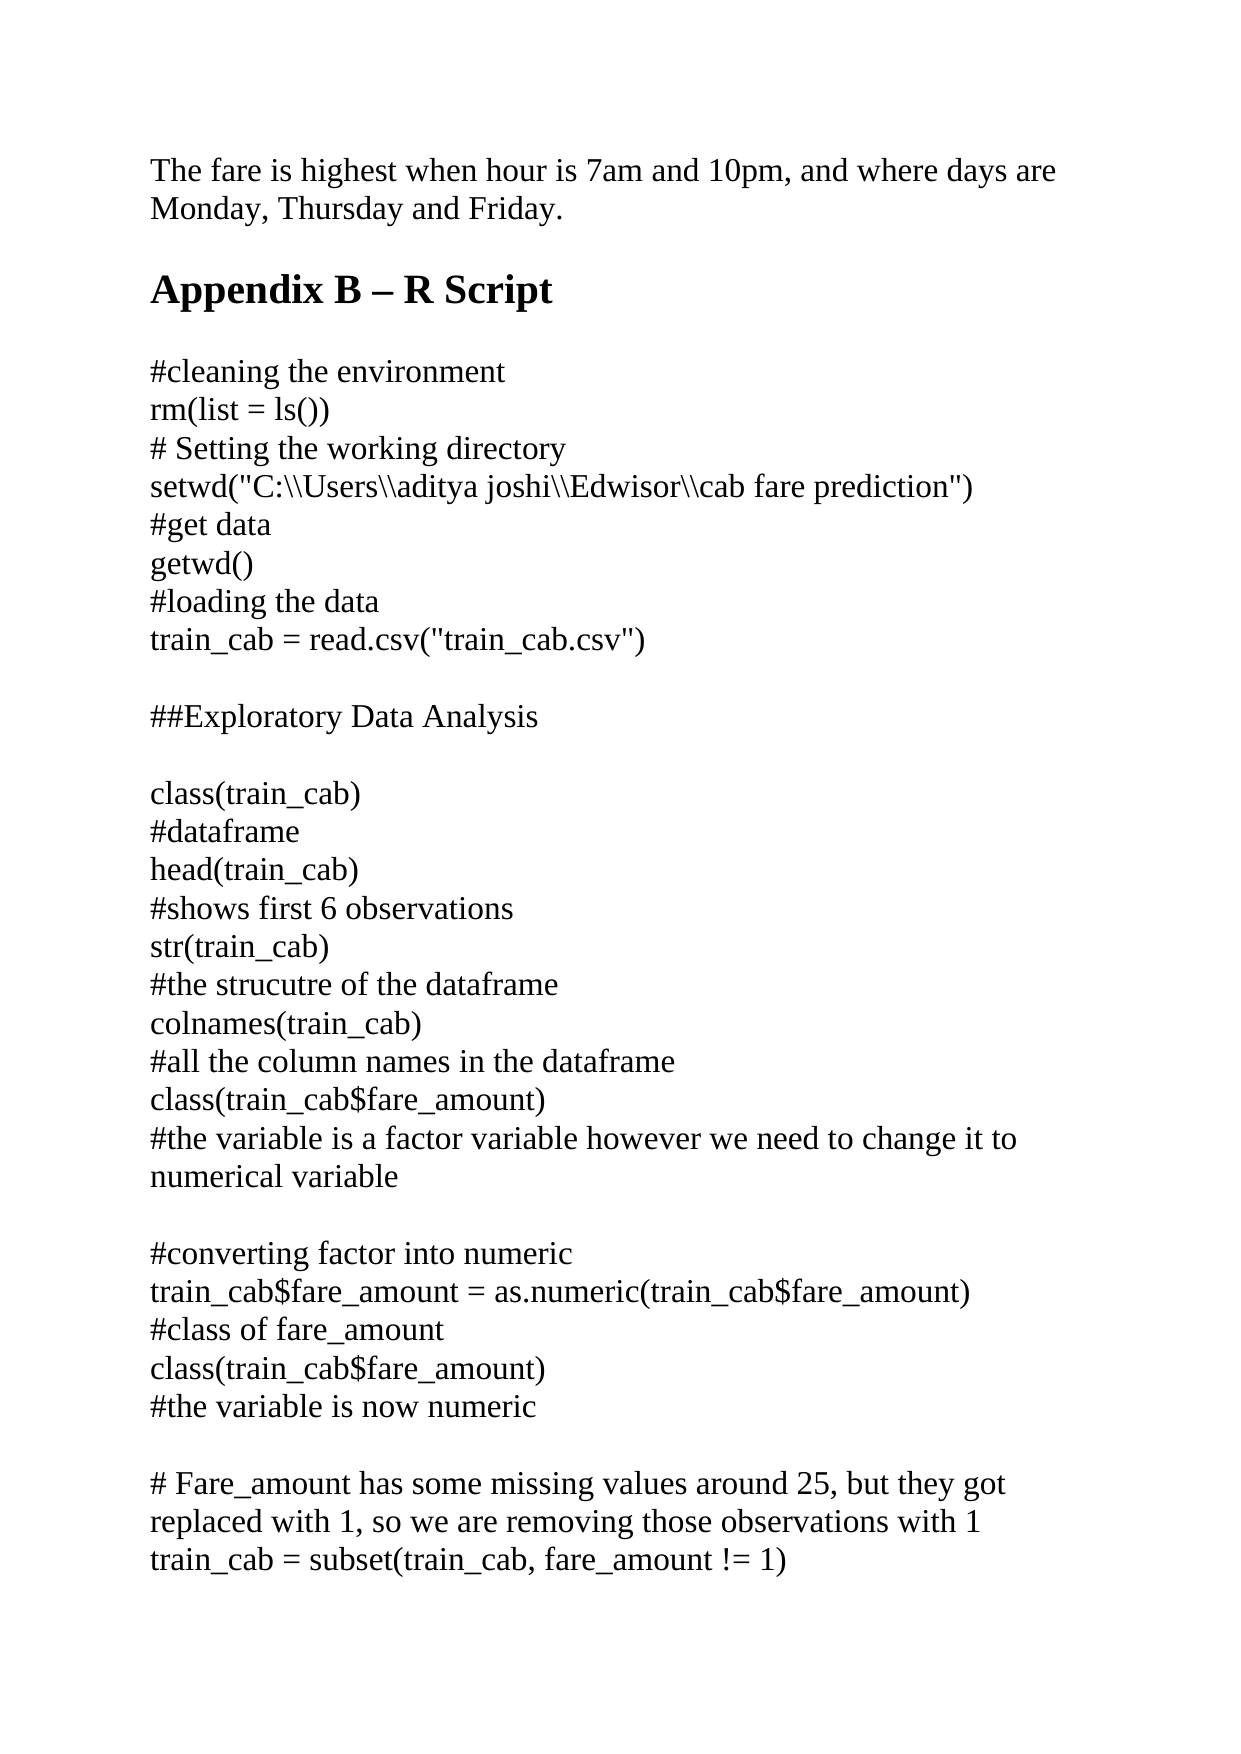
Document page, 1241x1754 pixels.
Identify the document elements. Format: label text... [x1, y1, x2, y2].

text class(train_cab) [150, 773, 1090, 811]
text #all the column names in the dataframe [150, 1041, 1090, 1079]
text setwd("C:\\Users\\aditya joshi\\Edwisor\\cab fare prediction") [150, 466, 1090, 504]
text #converting factor into numeric [150, 1233, 1090, 1271]
text getwd() [150, 543, 1090, 581]
text #the variable is now numeric [150, 1386, 1090, 1424]
text #cleaning the environment [150, 351, 1090, 389]
text #dataframe [150, 811, 1090, 849]
text The fare is highest when hour is 7am and 10pm, and where days are Monday, Thursday and Friday. [150, 150, 1090, 227]
text train_cab = read.csv("train_cab.csv") [150, 619, 1090, 658]
text Appendix B – R Script [150, 265, 1090, 313]
text train_cab = subset(train_cab, fare_amount != 1) [150, 1539, 1090, 1578]
text #class of fare_amount [150, 1309, 1090, 1348]
text #the variable is a factor variable however we need to change it to numerical variable [150, 1118, 1090, 1194]
text #loading the data [150, 581, 1090, 619]
text # Fare_amount has some missing values around 25, but they got replaced with 1, so we are removing those observations with 1 [150, 1463, 1090, 1539]
text # Setting the working directory [150, 428, 1090, 466]
text rm(list = ls()) [150, 389, 1090, 428]
text head(train_cab) [150, 849, 1090, 888]
text #shows first 6 observations [150, 888, 1090, 926]
text train_cab$fare_amount = as.numeric(train_cab$fare_amount) [150, 1271, 1090, 1309]
text class(train_cab$fare_amount) [150, 1079, 1090, 1118]
text colnames(train_cab) [150, 1003, 1090, 1041]
text ##Exploratory Data Analysis [150, 696, 1090, 734]
text #the strucutre of the dataframe [150, 964, 1090, 1003]
text class(train_cab$fare_amount) [150, 1348, 1090, 1386]
text #get data [150, 504, 1090, 543]
text str(train_cab) [150, 926, 1090, 964]
